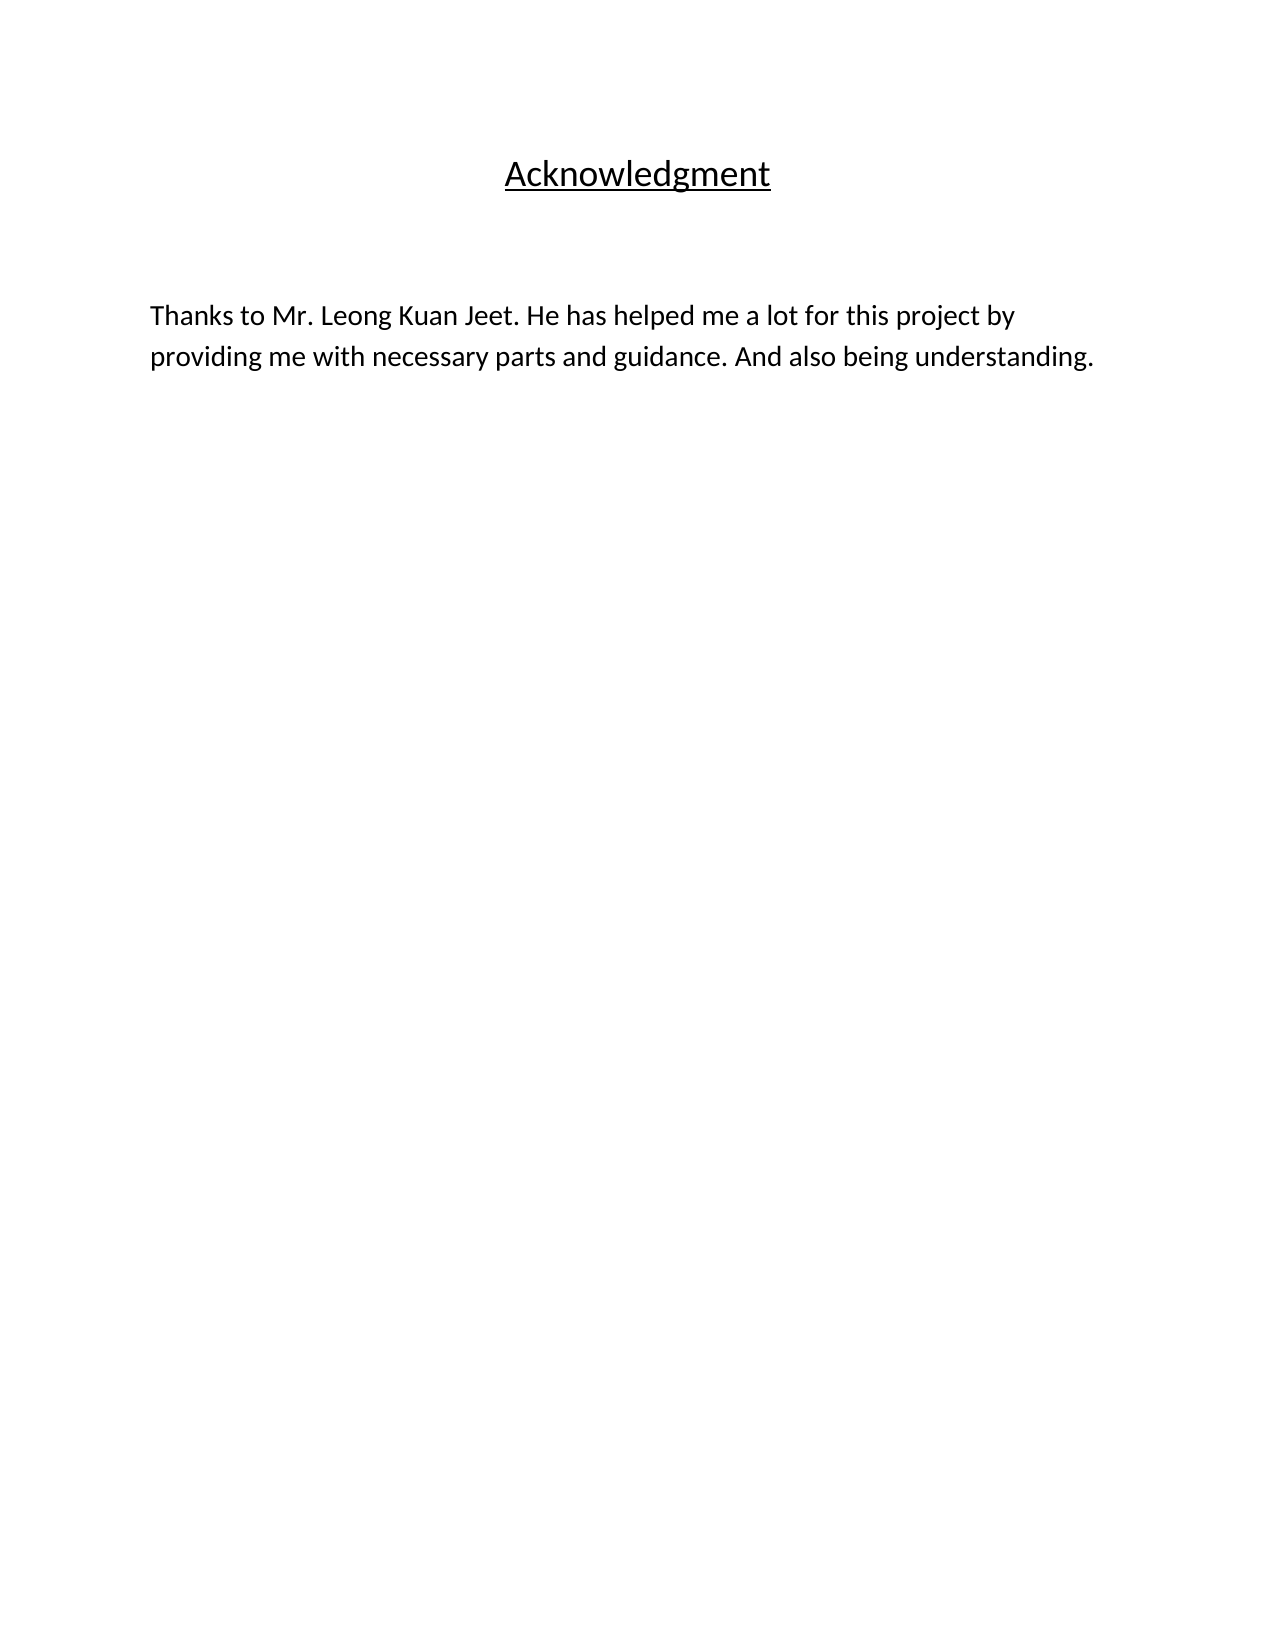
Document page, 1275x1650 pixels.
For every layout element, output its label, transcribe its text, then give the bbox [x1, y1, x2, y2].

text Acknowledgment [150, 150, 1125, 196]
text Thanks to Mr. Leong Kuan Jeet. He has helped me a lot for this project by providing me with necessary parts and guidance. And also being understanding. [150, 297, 1125, 374]
